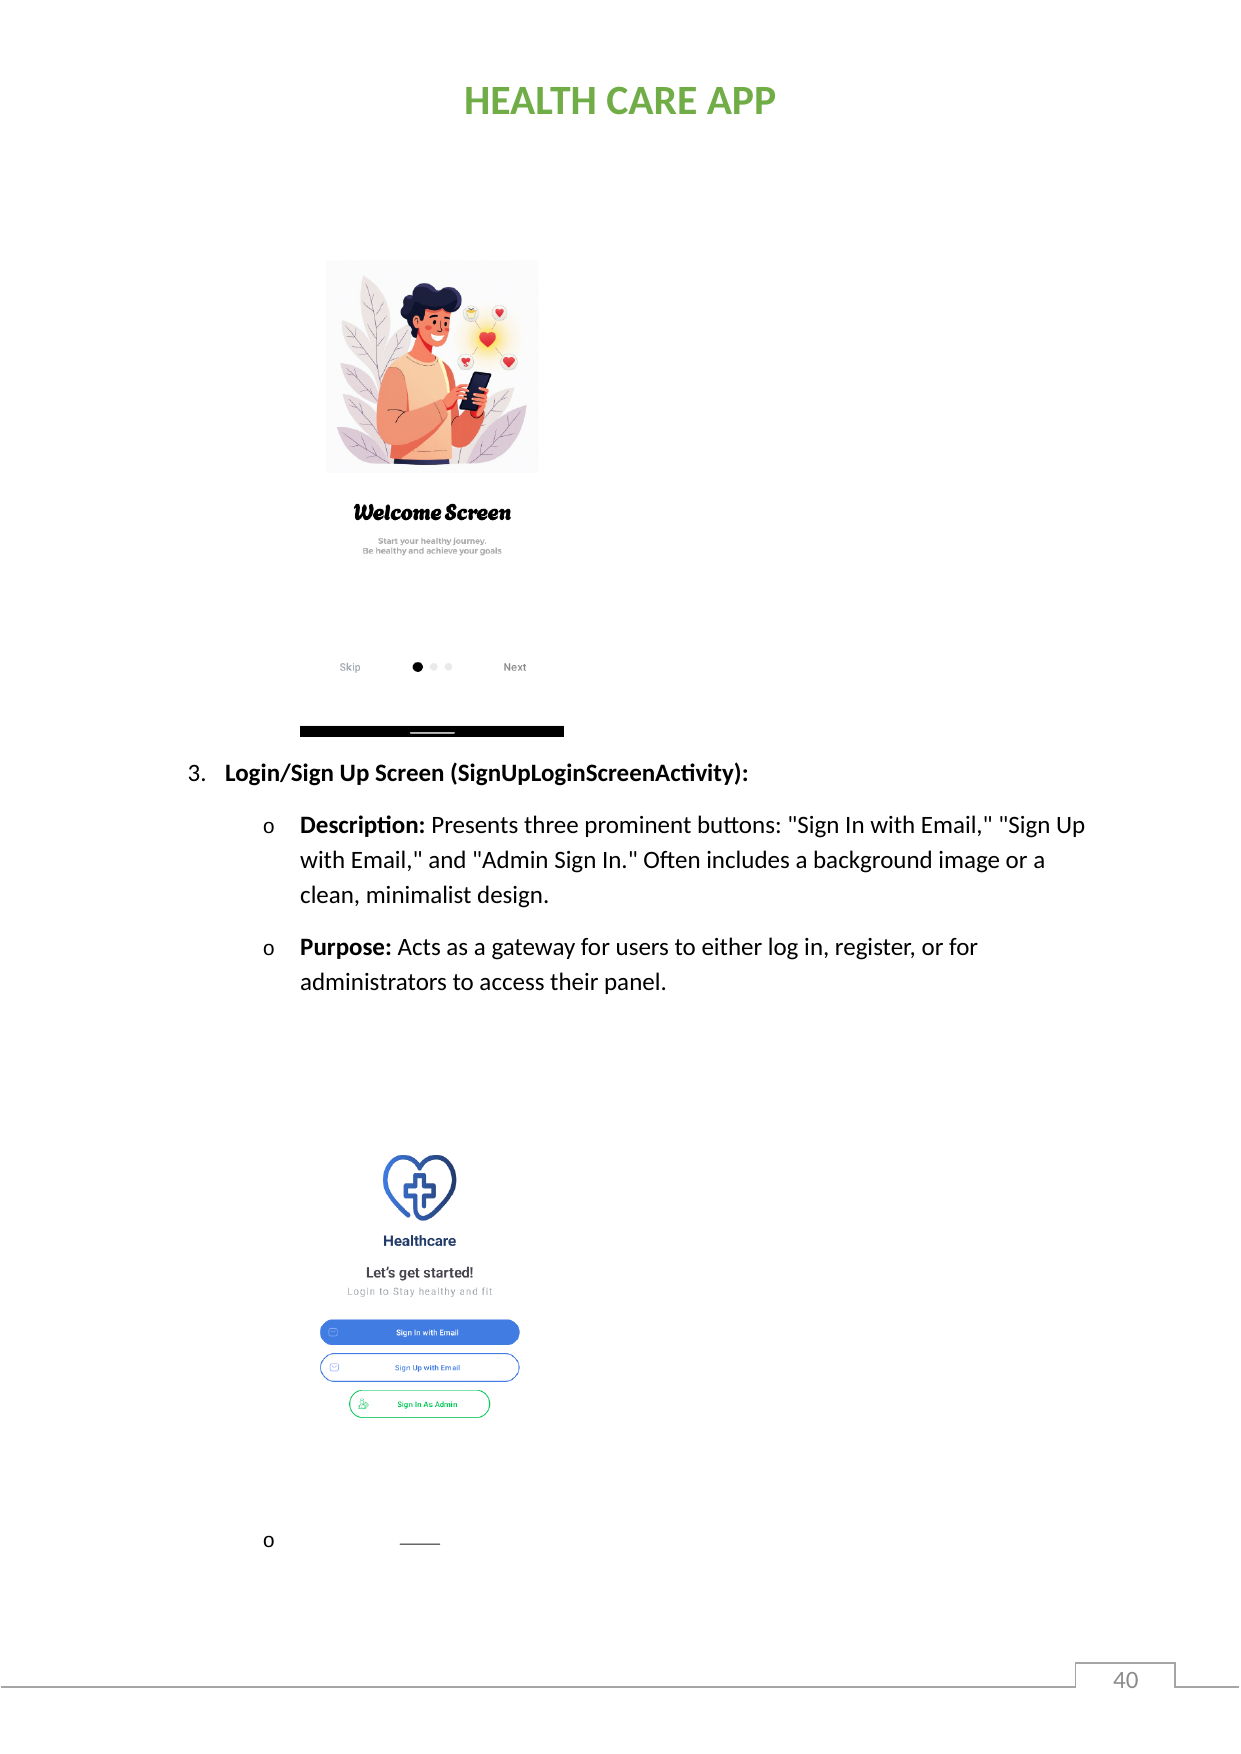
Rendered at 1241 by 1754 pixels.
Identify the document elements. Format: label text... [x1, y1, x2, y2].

list Purpose: Acts as a gateway for users to either log in, register, or for administrators to access their panel. [262, 931, 1090, 996]
list Description: Presents three prominent buttons: "Sign In with Email," "Sign Up with Email," and "Admin Sign In." Often includes a background image or a clean, minimalist design. [262, 809, 1090, 910]
picture [300, 1017, 539, 1548]
list Login/Sign Up Screen (SignUpLoginScreenActivity): [187, 757, 1090, 788]
picture [300, 150, 564, 737]
